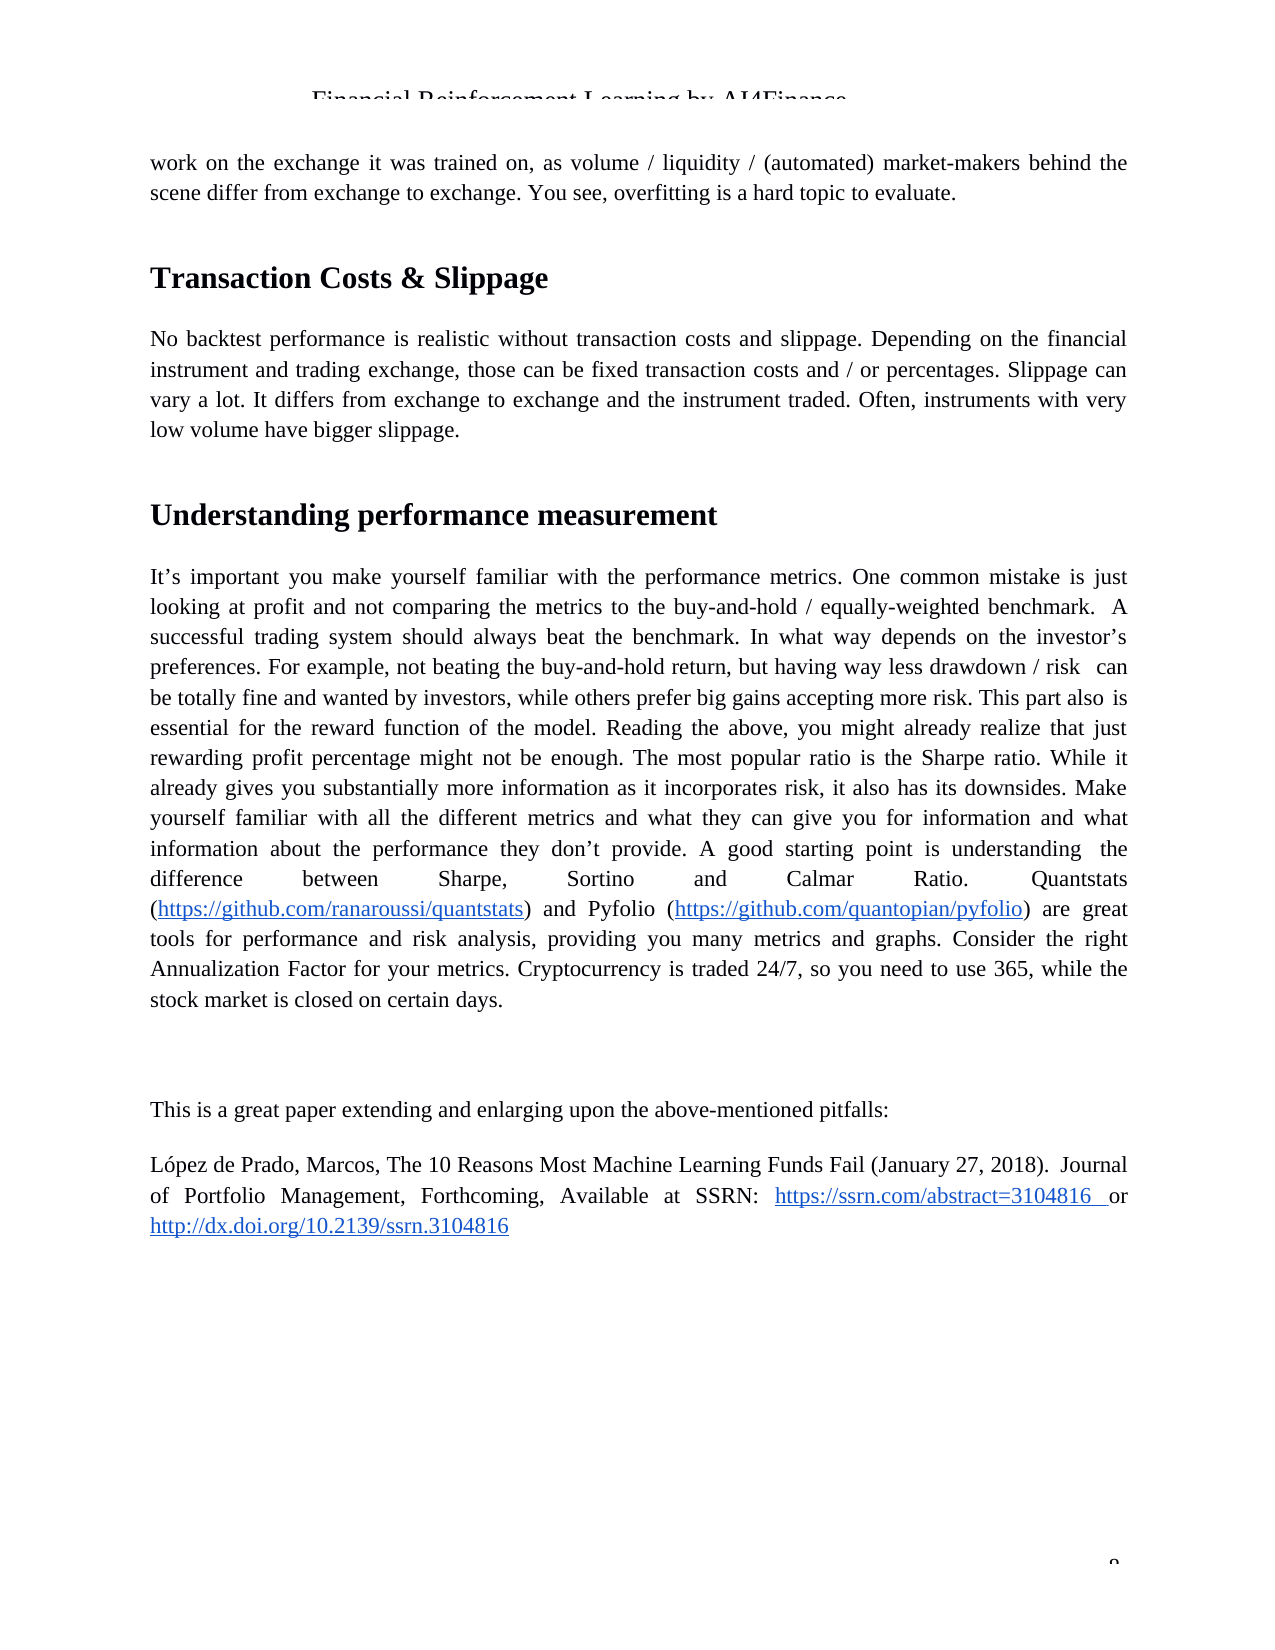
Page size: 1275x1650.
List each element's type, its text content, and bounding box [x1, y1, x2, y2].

text It’s important you make yourself familiar with the performance metrics. One common mistake is just looking at profit and not comparing the metrics to the buy-and-hold / equally-weighted benchmark. A successful trading system should always beat the benchmark. In what way depends on the investor’s preferences. For example, not beating the buy-and-hold return, but having way less drawdown / risk can be totally fine and wanted by investors, while others prefer big gains accepting more risk. This part also is essential for the reward function of the model. Reading the above, you might already realize that just rewarding profit percentage might not be enough. The most popular ratio is the Sharpe ratio. While it already gives you substantially more information as it incorporates risk, it also has its downsides. Make yourself familiar with all the different metrics and what they can give you for information and what information about the performance they don’t provide. A good starting point is understanding the difference between Sharpe, Sortino and Calmar Ratio. Quantstats (https://github.com/ranaroussi/quantstats) and Pyfolio (https://github.com/quantopian/pyfolio) are great tools for performance and risk analysis, providing you many metrics and graphs. Consider the right Annualization Factor for your metrics. Cryptocurrency is traded 24/7, so you need to use 365, while the stock market is closed on certain days. [150, 563, 1128, 1012]
subtitle Understanding performance measurement [150, 497, 1139, 533]
text work on the exchange it was trained on, as volume / liquidity / (automated) market-makers behind the scene differ from exchange to exchange. You see, overfitting is a hard topic to evaluate. [150, 148, 1127, 205]
text This is a great paper extending and enlarging upon the above-mentioned pitfalls: [150, 1096, 1139, 1123]
subtitle Transaction Costs & Slippage [150, 259, 1139, 295]
text No backtest performance is realistic without transaction costs and slippage. Depending on the financial instrument and trading exchange, those can be fixed transaction costs and / or percentages. Slippage can vary a lot. It differs from exchange to exchange and the instrument traded. Often, instruments with very low volume have bigger slippage. [150, 325, 1128, 442]
text López de Prado, Marcos, The 10 Reasons Most Machine Learning Funds Fail (January 27, 2018). Journal of Portfolio Management, Forthcoming, Available at SSRN: https://ssrn.com/abstract=3104816 or http://dx.doi.org/10.2139/ssrn.3104816 [150, 1151, 1128, 1238]
